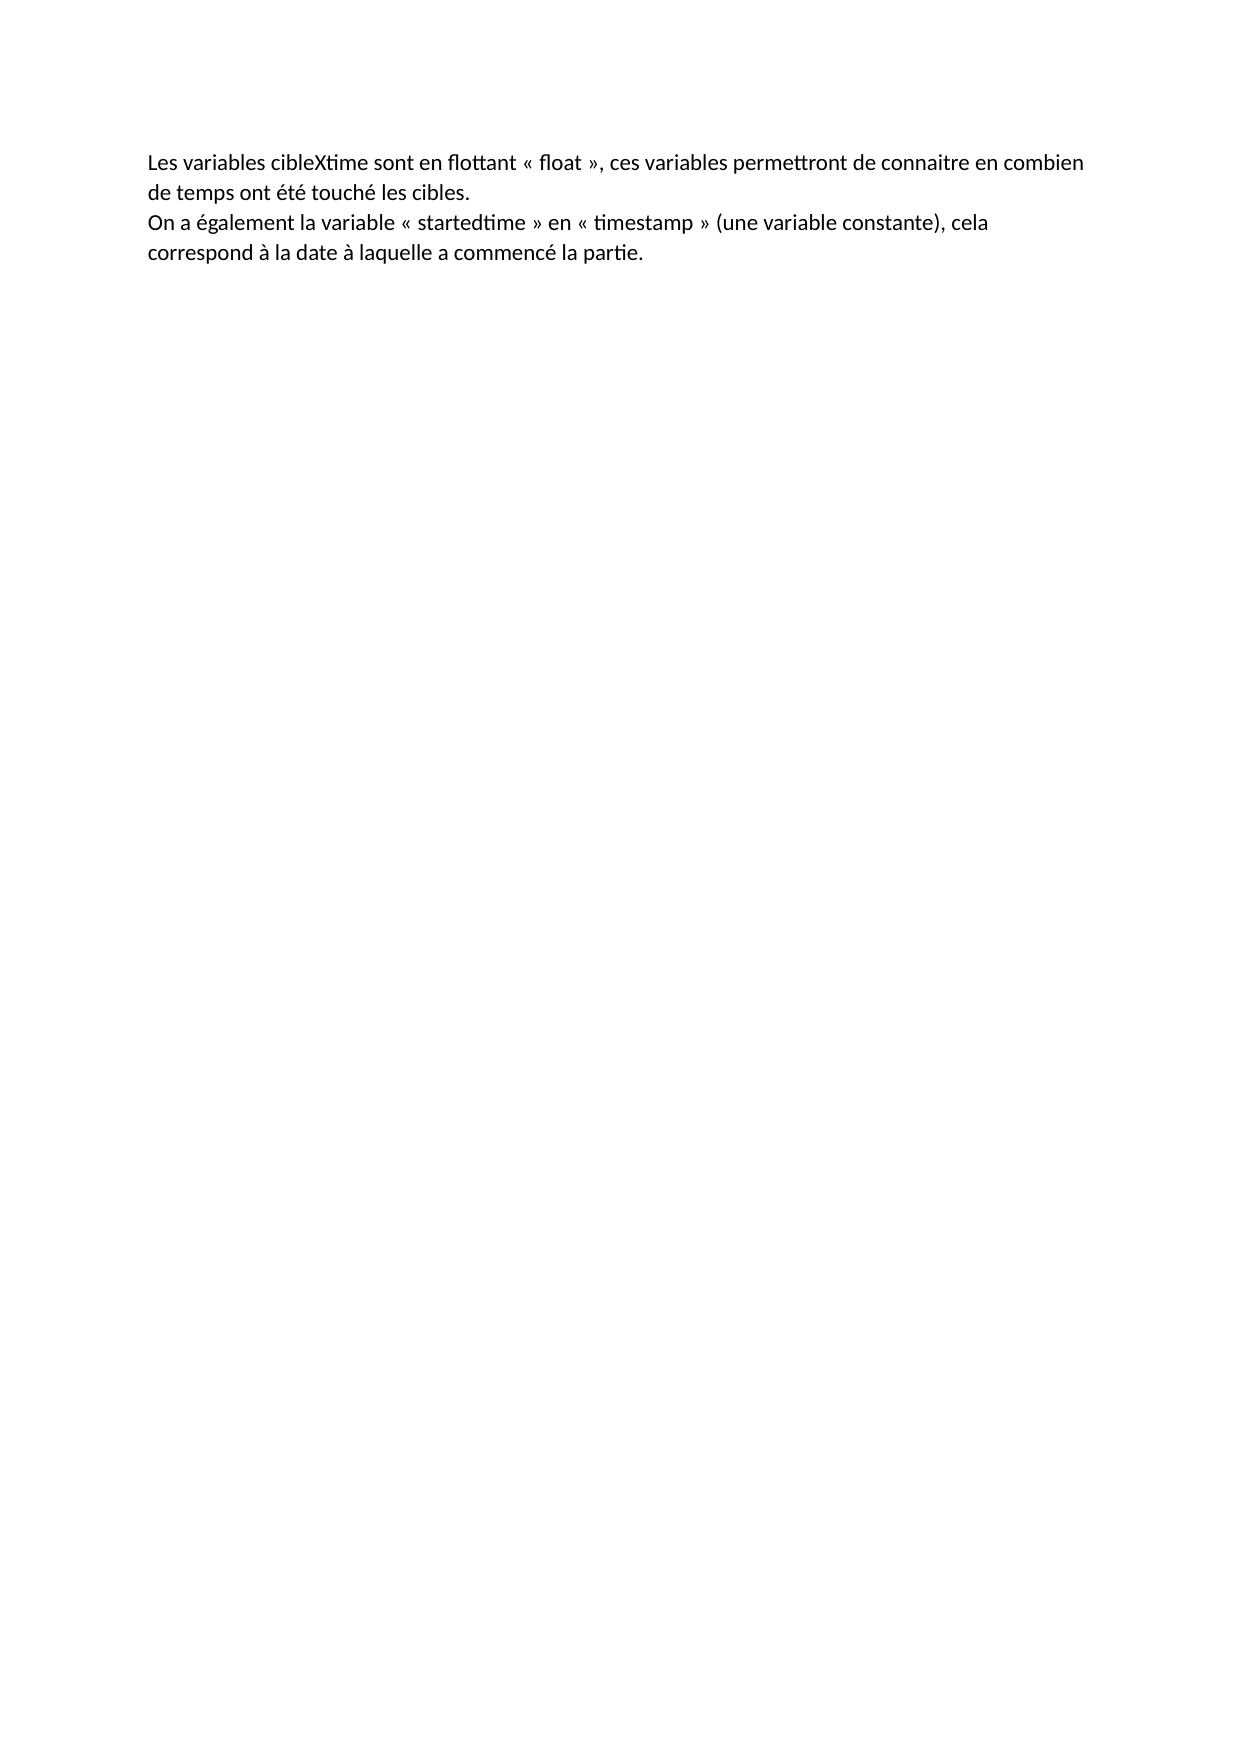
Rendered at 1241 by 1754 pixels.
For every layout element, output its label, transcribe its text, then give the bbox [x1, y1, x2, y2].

text Les variables cibleXtime sont en flottant « float », ces variables permettront de connaitre en combien de temps ont été touché les cibles. On a également la variable « startedtime » en « timestamp » (une variable constante), cela correspond à la date à laquelle a commencé la partie. [148, 148, 1093, 266]
